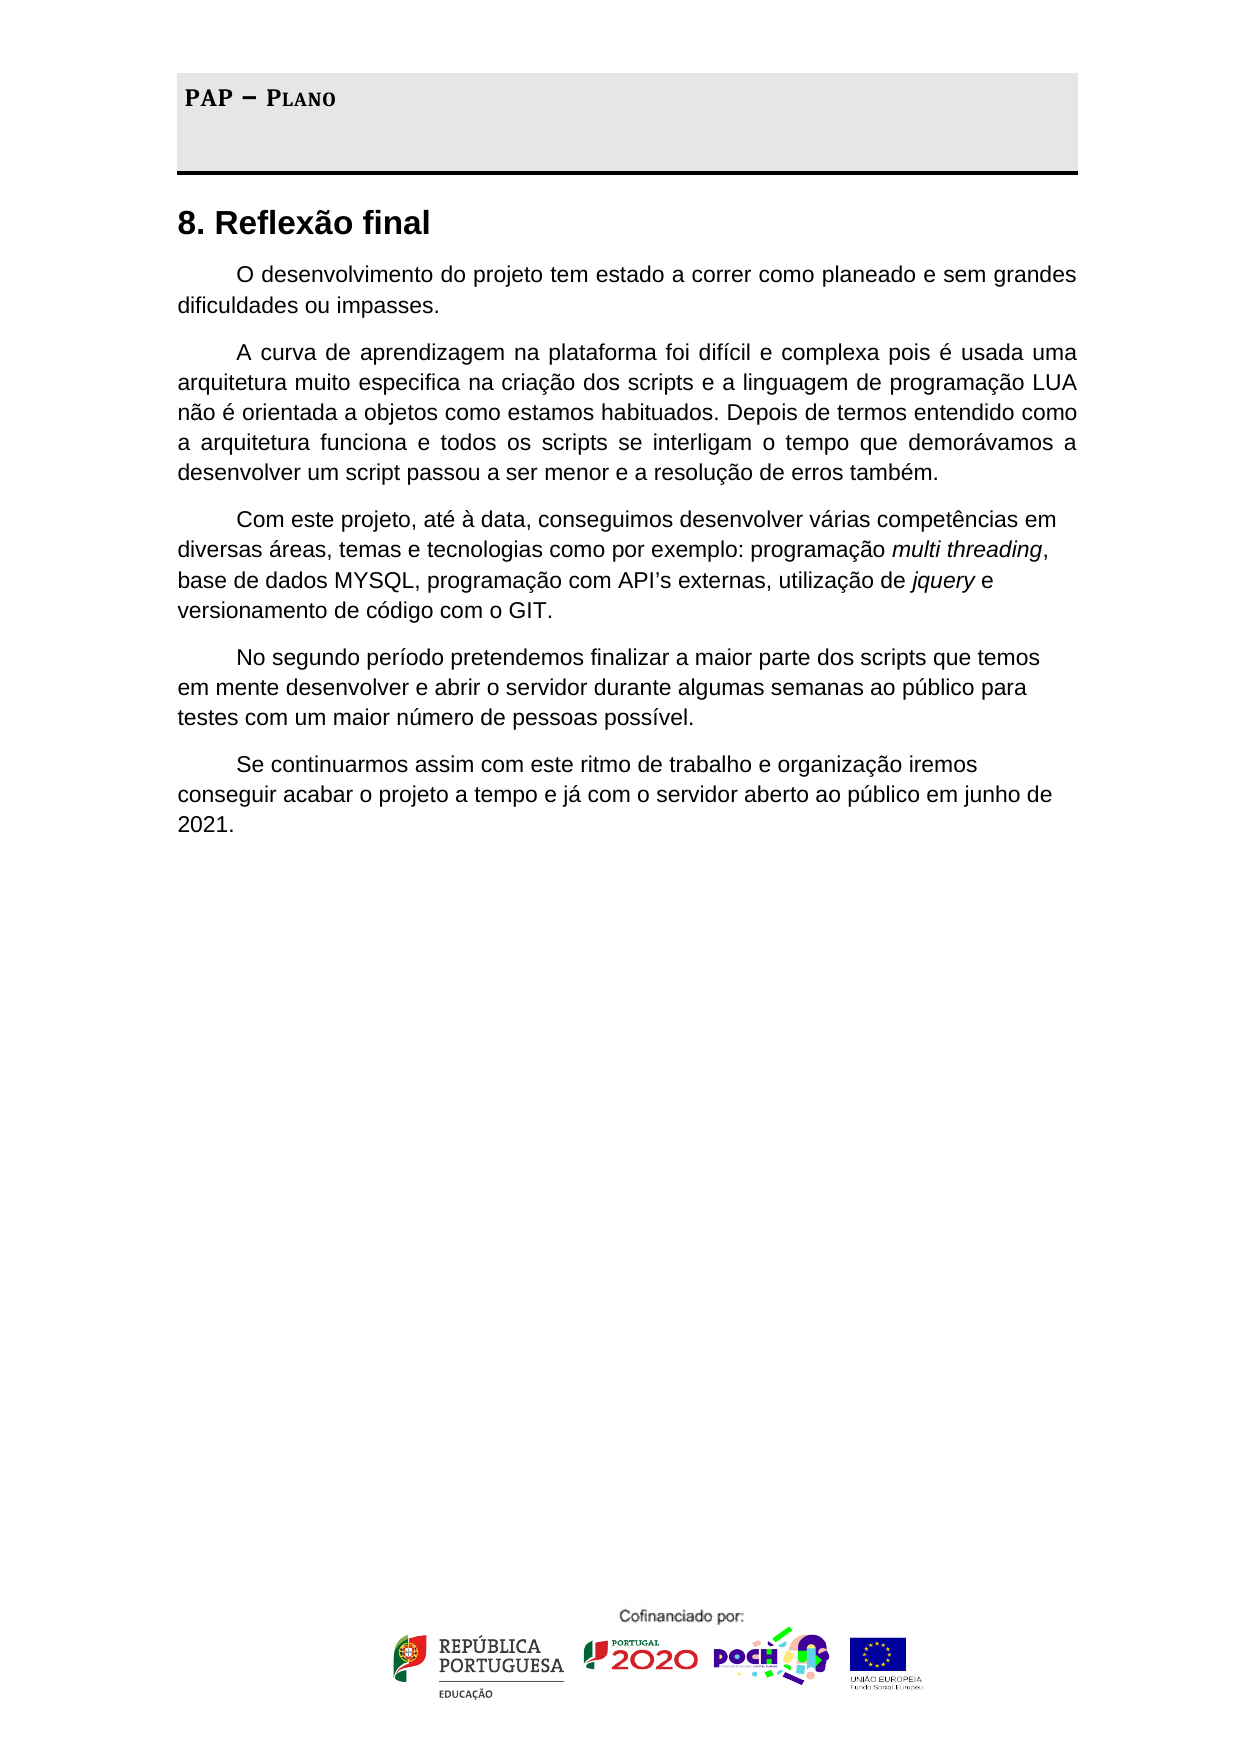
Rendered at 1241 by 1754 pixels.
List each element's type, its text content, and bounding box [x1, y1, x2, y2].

text Se continuarmos assim com este ritmo de trabalho e organização iremos conseguir acabar o projeto a tempo e já com o servidor aberto ao público em junho de 2021. [177, 751, 1078, 838]
text A curva de aprendizagem na plataforma foi difícil e complexa pois é usada uma arquitetura muito especifica na criação dos scripts e a linguagem de programação LUA não é orientada a objetos como estamos habituados. Depois de termos entendido como a arquitetura funciona e todos os scripts se interligam o tempo que demorávamos a desenvolver um script passou a ser menor e a resolução de erros também. [177, 338, 1078, 486]
text Com este projeto, até à data, conseguimos desenvolver várias competências em diversas áreas, temas e tecnologias como por exemplo: programação multi threading, base de dados MYSQL, programação com API’s externas, utilização de jquery e versionamento de código com o GIT. [177, 506, 1078, 623]
picture [583, 1640, 698, 1670]
text 8. Reflexão final [177, 203, 1078, 242]
picture [611, 1602, 830, 1687]
text No segundo período pretendemos finalizar a maior parte dos scripts que temos em mente desenvolver e abrir o servidor durante algumas semanas ao público para testes com um maior número de pessoas possível. [177, 644, 1078, 730]
text O desenvolvimento do projeto tem estado a correr como planeado e sem grandes dificuldades ou impasses. [177, 261, 1078, 318]
picture [376, 1617, 581, 1719]
picture [847, 1635, 924, 1691]
